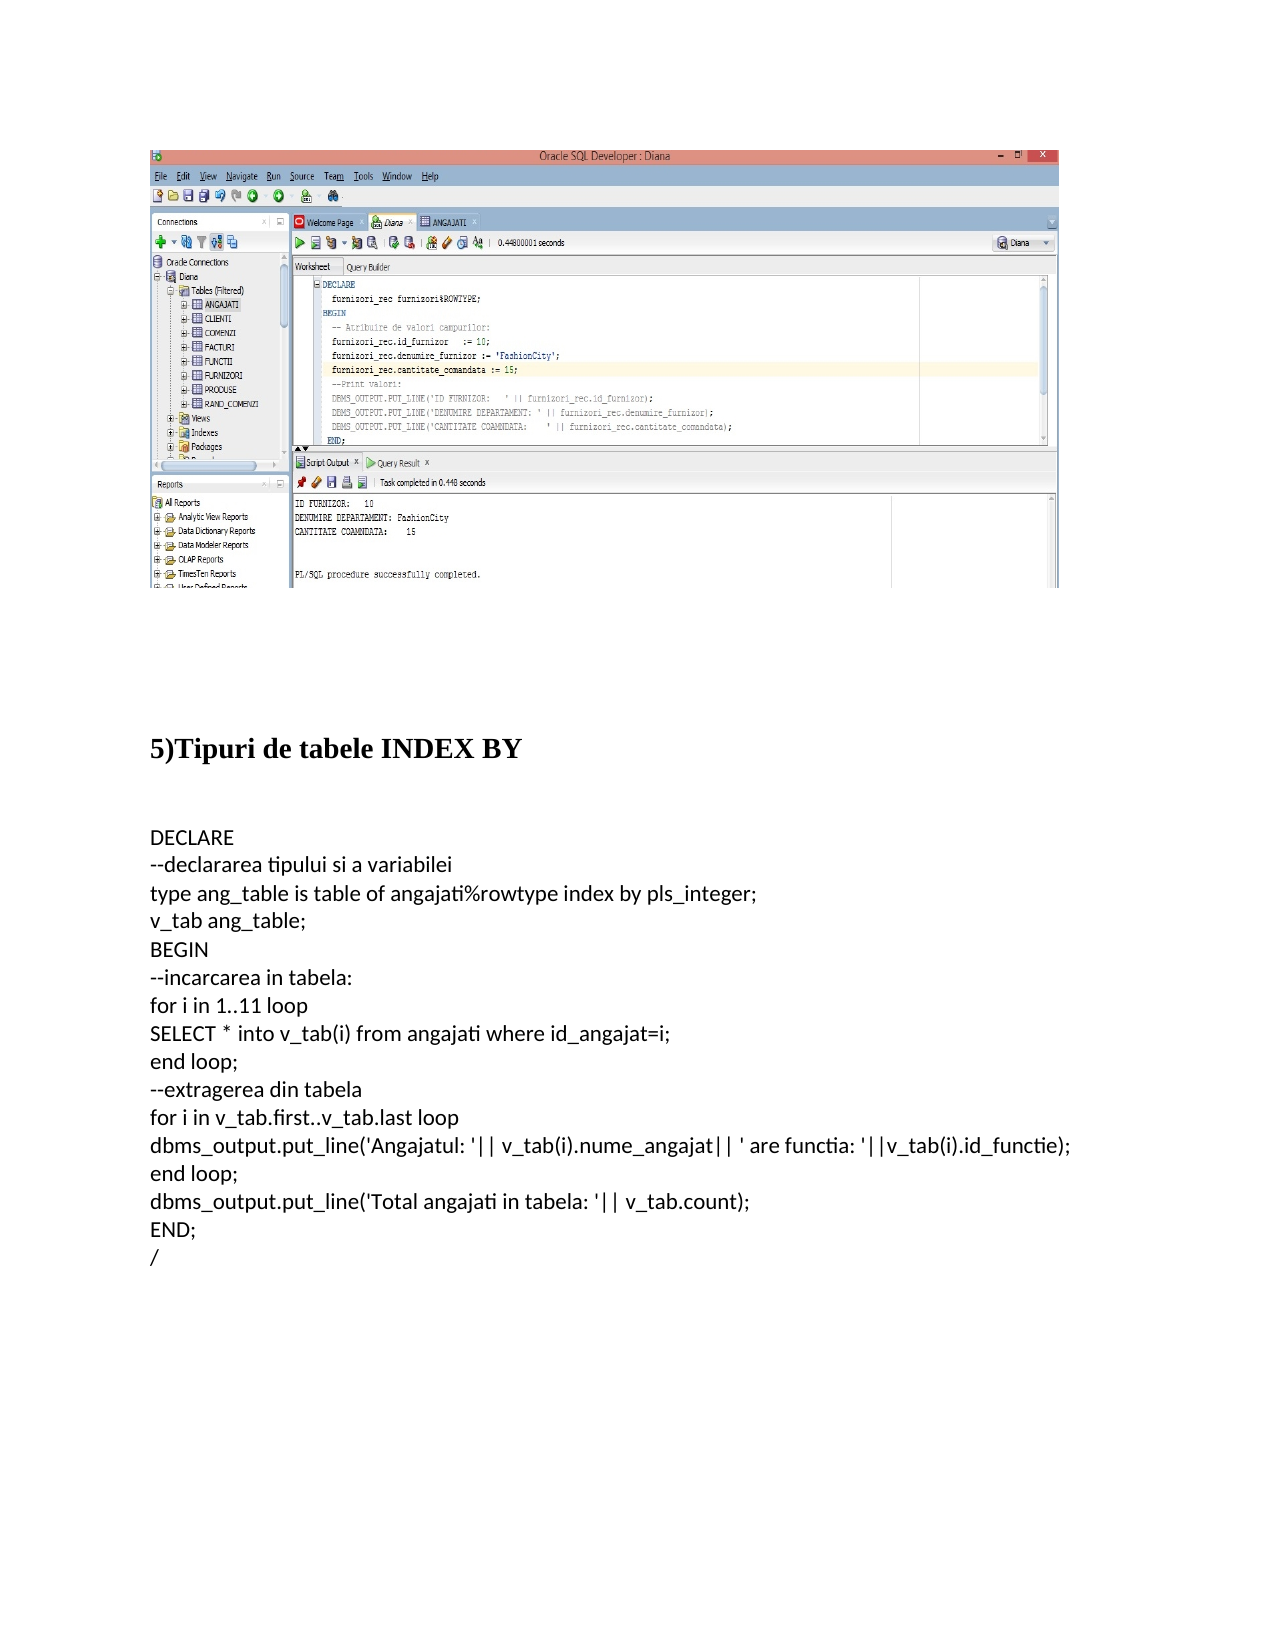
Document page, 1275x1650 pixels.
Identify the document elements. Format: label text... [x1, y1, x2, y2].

text DECLARE [150, 823, 1125, 851]
subtitle 5)Tipuri de tabele INDEX BY [150, 731, 1125, 764]
text dbms_output.put_line('Total angajati in tabela: '|| v_tab.count); [150, 1187, 1125, 1215]
text type ang_table is table of angajati%rowtype index by pls_integer; [150, 879, 1125, 907]
text end loop; [150, 1047, 1125, 1075]
picture [150, 150, 1059, 588]
text --extragerea din tabela [150, 1075, 1125, 1103]
text / [150, 1243, 1125, 1271]
text --incarcarea in tabela: [150, 963, 1125, 991]
text --declararea tipului si a variabilei [150, 851, 1125, 879]
text end loop; [150, 1159, 1125, 1187]
text dbms_output.put_line('Angajatul: '|| v_tab(i).nume_angajat|| ' are functia: '||v_tab(i).id_functie); [150, 1131, 1125, 1159]
text SELECT * into v_tab(i) from angajati where id_angajat=i; [150, 1019, 1125, 1047]
text END; [150, 1215, 1125, 1243]
text BEGIN [150, 935, 1125, 963]
text for i in 1..11 loop [150, 991, 1125, 1019]
text for i in v_tab.first..v_tab.last loop [150, 1103, 1125, 1131]
text v_tab ang_table; [150, 907, 1125, 935]
